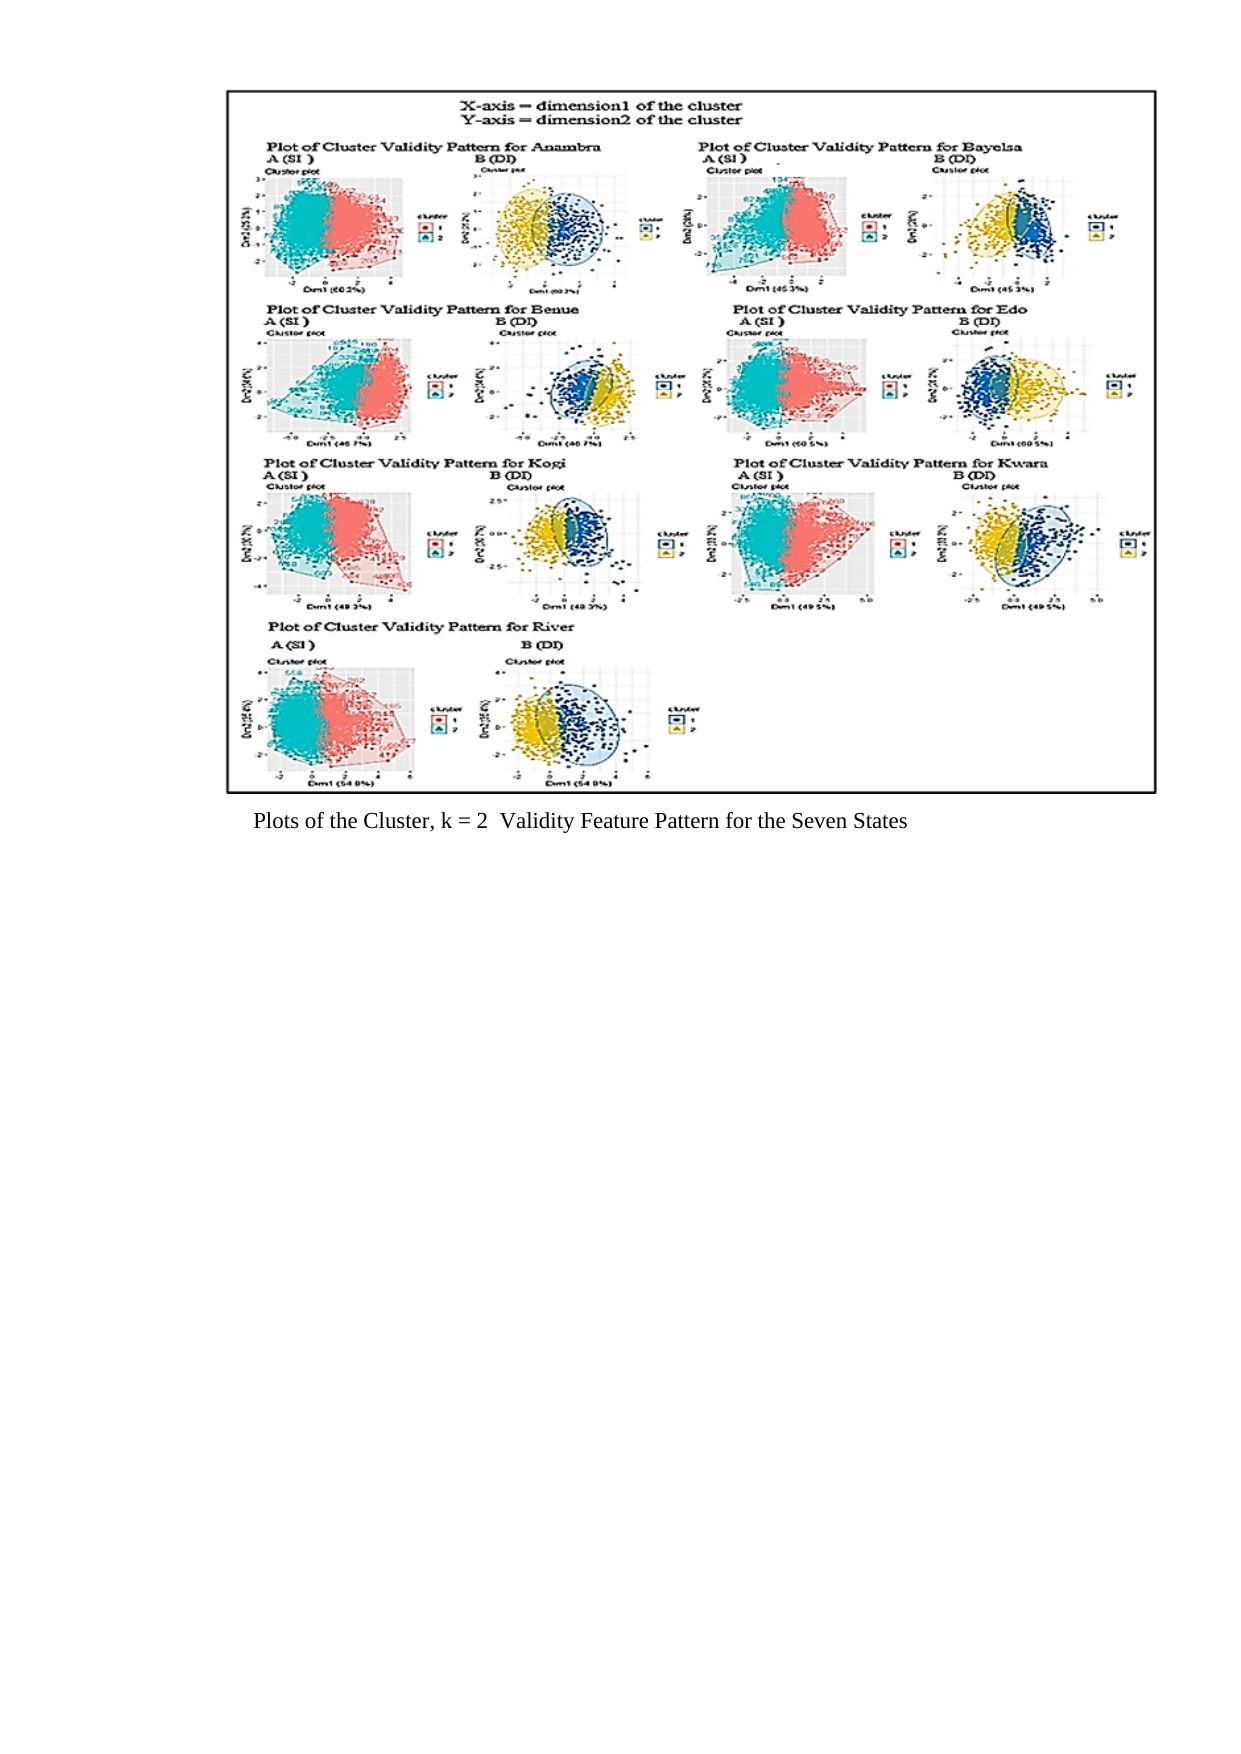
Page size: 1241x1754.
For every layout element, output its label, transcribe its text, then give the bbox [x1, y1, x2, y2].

picture [224, 88, 1158, 794]
text Plots of the Cluster, k = 2 Validity Feature Pattern for the Seven States [224, 807, 1092, 833]
